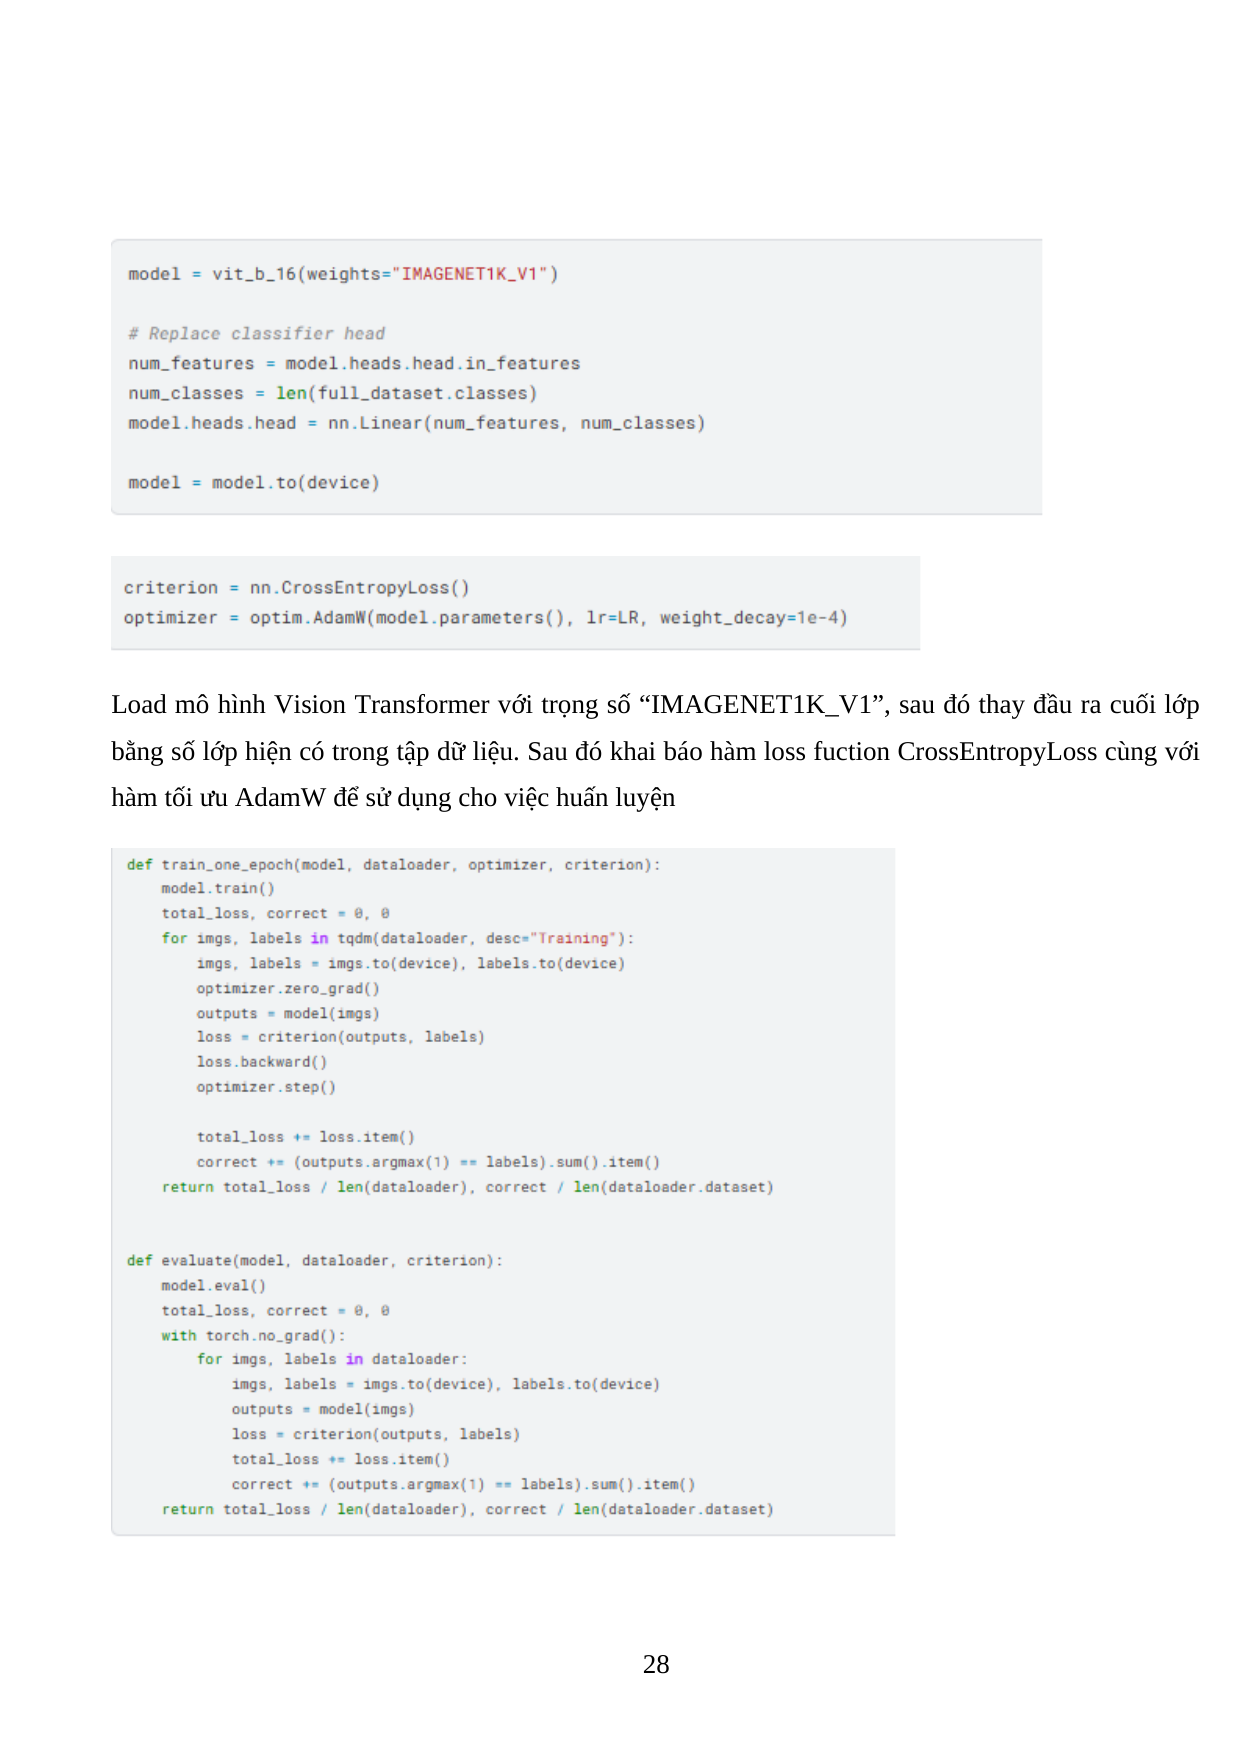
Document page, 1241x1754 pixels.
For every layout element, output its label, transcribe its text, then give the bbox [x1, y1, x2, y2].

picture [111, 556, 921, 652]
text Load mô hình Vision Transformer với trọng số “IMAGENET1K_V1”, sau đó thay đầu ra cuối lớp bằng số lớp hiện có trong tập dữ liệu. Sau đó khai báo hàm loss fuction CrossEntropyLoss cùng với hàm tối ưu AdamW để sử dụng cho việc huấn luyện [111, 688, 1201, 812]
picture [111, 233, 1043, 520]
picture [111, 848, 896, 1541]
